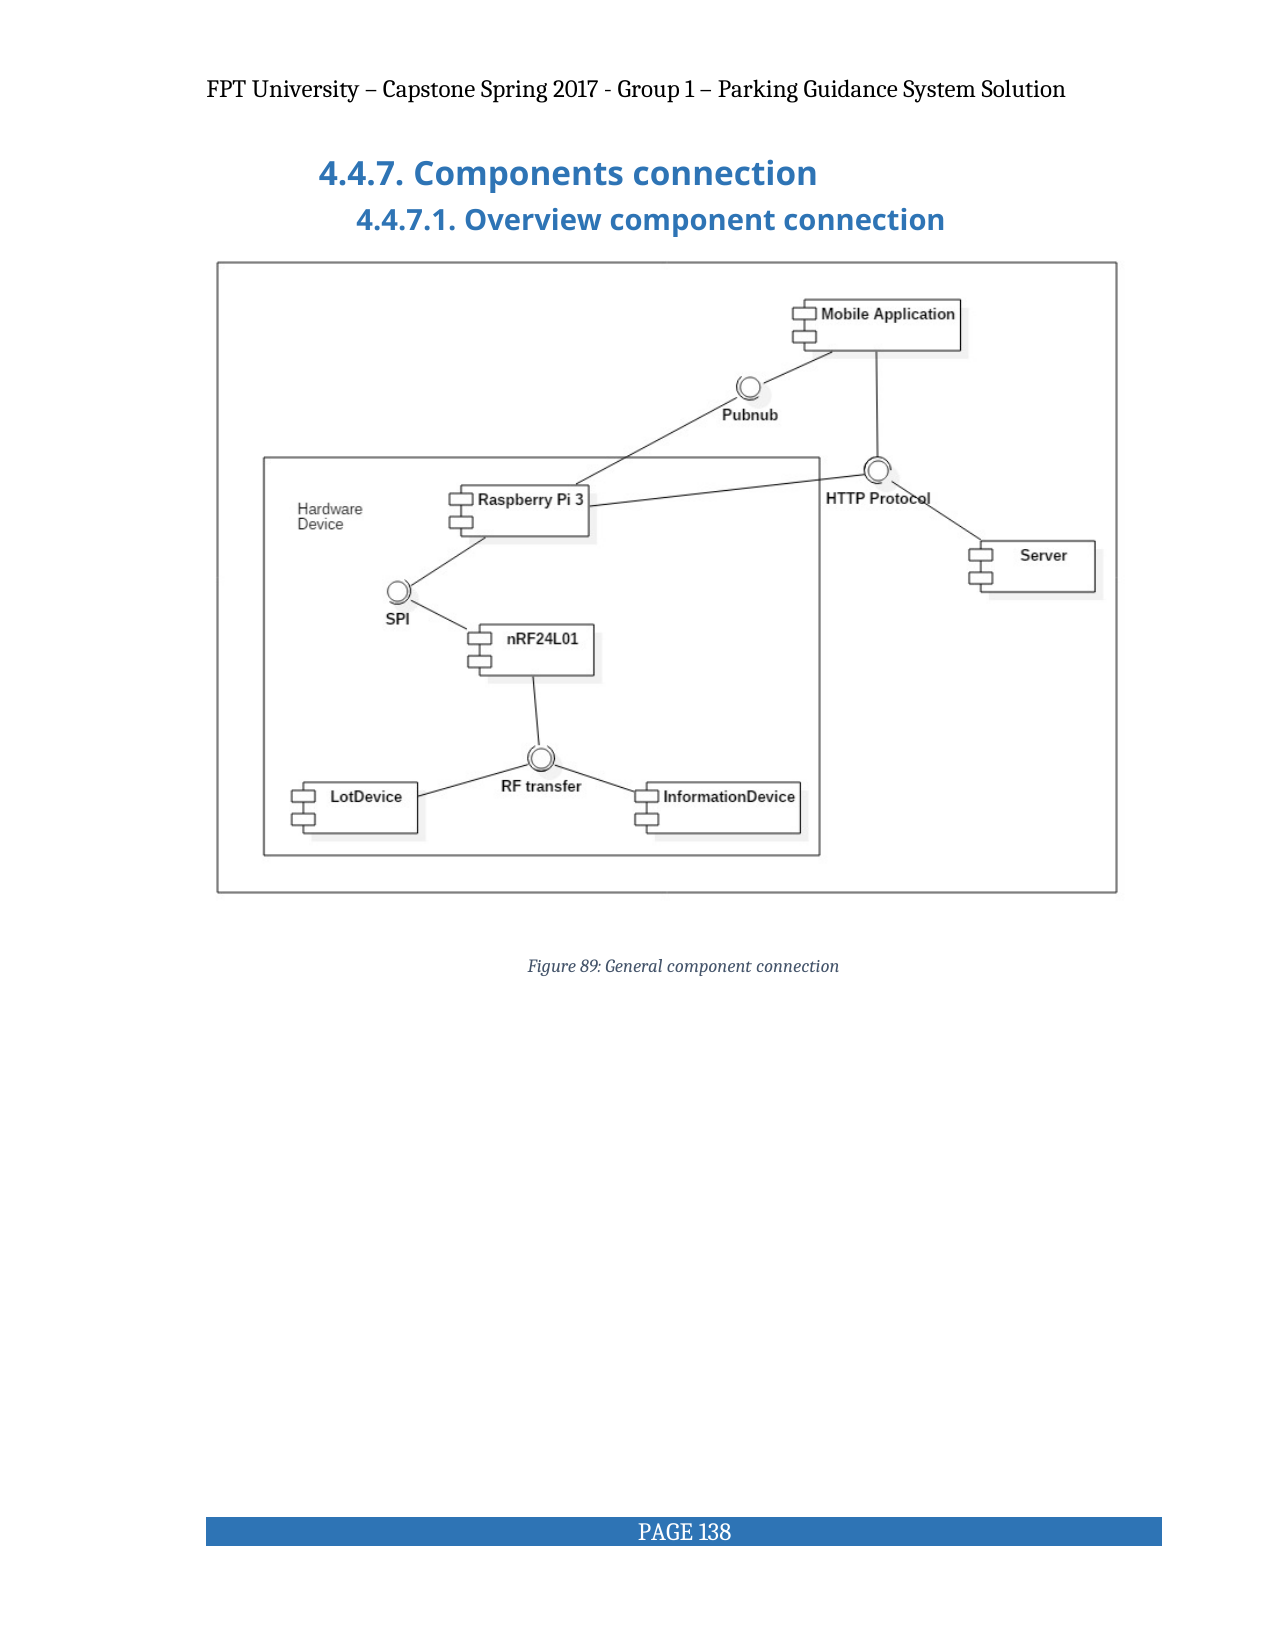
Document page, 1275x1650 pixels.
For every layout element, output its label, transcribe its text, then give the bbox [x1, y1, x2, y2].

picture [206, 251, 1163, 939]
subtitle Overview component connection [206, 199, 1162, 239]
subtitle Components connection [206, 150, 1162, 195]
